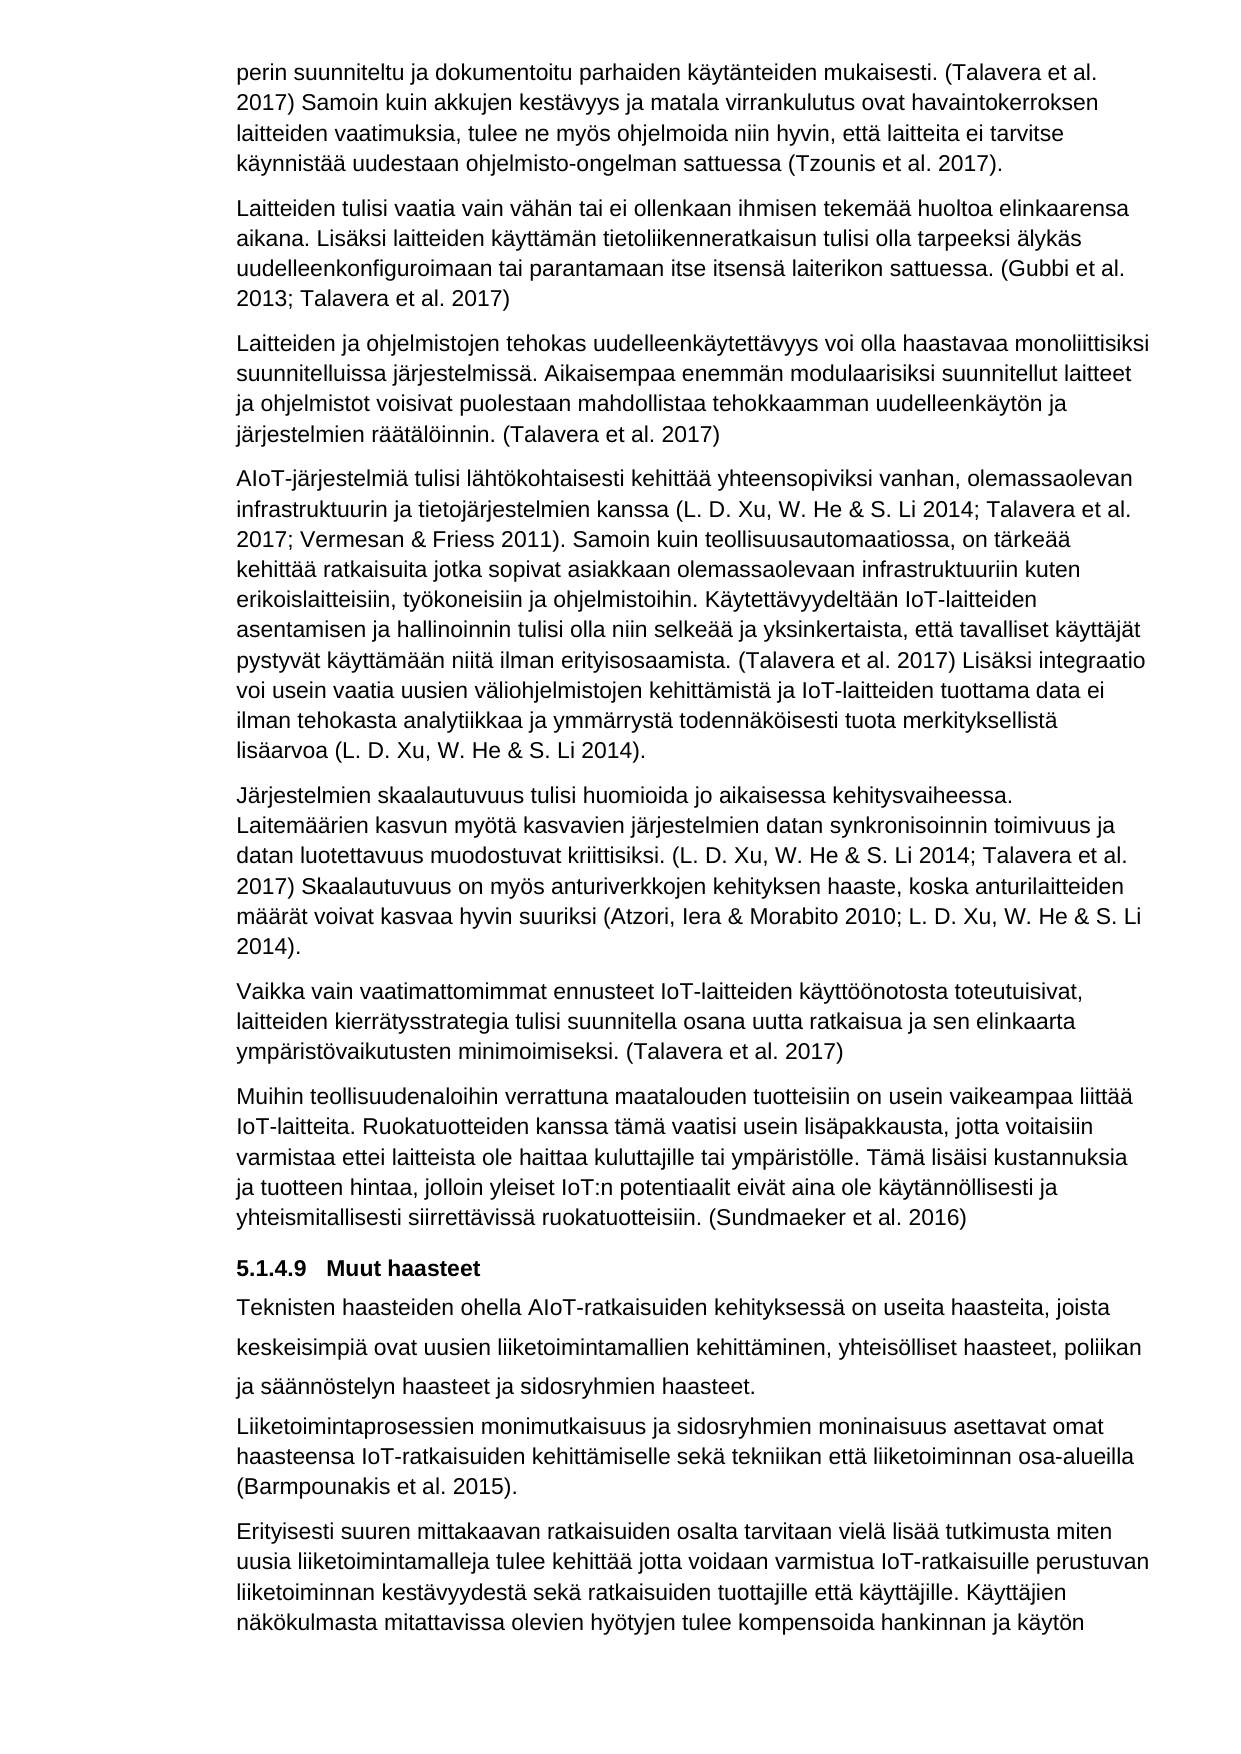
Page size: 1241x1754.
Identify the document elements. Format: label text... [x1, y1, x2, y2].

subtitle Muut haasteet [236, 1255, 1152, 1281]
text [236, 59, 1152, 176]
text Laitteiden ja ohjelmistojen tehokas uudelleenkäytettävyys voi olla haastavaa monoliittisiksi suunnitelluissa järjestelmissä. Aikaisempaa enemmän modulaarisiksi suunnitellut laitteet ja ohjelmistot voisivat puolestaan mahdollistaa tehokkaamman uudelleenkäytön ja järjestelmien räätälöinnin. (Talavera et al. 2017) [236, 330, 1152, 447]
text AIoT-järjestelmiä tulisi lähtökohtaisesti kehittää yhteensopiviksi vanhan, olemassaolevan infrastruktuurin ja tietojärjestelmien kanssa (L. D. Xu, W. He & S. Li 2014; Talavera et al. 2017; Vermesan & Friess 2011). Samoin kuin teollisuusautomaatiossa, on tärkeää kehittää ratkaisuita jotka sopivat asiakkaan olemassaolevaan infrastruktuuriin kuten erikoislaitteisiin, työkoneisiin ja ohjelmistoihin. Käytettävyydeltään IoT-laitteiden asentamisen ja hallinoinnin tulisi olla niin selkeää ja yksinkertaista, että tavalliset käyttäjät pystyvät käyttämään niitä ilman erityisosaamista. (Talavera et al. 2017) Lisäksi integraatio voi usein vaatia uusien väliohjelmistojen kehittämistä ja IoT-laitteiden tuottama data ei ilman tehokasta analytiikkaa ja ymmärrystä todennäköisesti tuota merkityksellistä lisäarvoa (L. D. Xu, W. He & S. Li 2014). [236, 465, 1152, 763]
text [236, 1518, 1152, 1635]
text Liiketoimintaprosessien monimutkaisuus ja sidosryhmien moninaisuus asettavat omat haasteensa IoT-ratkaisuiden kehittämiselle sekä tekniikan että liiketoiminnan osa-alueilla (Barmpounakis et al. 2015). [236, 1413, 1152, 1499]
text Muihin teollisuudenaloihin verrattuna maatalouden tuotteisiin on usein vaikeampaa liittää IoT-laitteita. Ruokatuotteiden kanssa tämä vaatisi usein lisäpakkausta, jotta voitaisiin varmistaa ettei laitteista ole haittaa kuluttajille tai ympäristölle. Tämä lisäisi kustannuksia ja tuotteen hintaa, jolloin yleiset IoT:n potentiaalit eivät aina ole käytännöllisesti ja yhteismitallisesti siirrettävissä ruokatuotteisiin. (Sundmaeker et al. 2016) [236, 1083, 1152, 1230]
text Vaikka vain vaatimattomimmat ennusteet IoT-laitteiden käyttöönotosta toteutuisivat, laitteiden kierrätysstrategia tulisi suunnitella osana uutta ratkaisua ja sen elinkaarta ympäristövaikutusten minimoimiseksi. (Talavera et al. 2017) [236, 978, 1152, 1064]
text Järjestelmien skaalautuvuus tulisi huomioida jo aikaisessa kehitysvaiheessa. Laitemäärien kasvun myötä kasvavien järjestelmien datan synkronisoinnin toimivuus ja datan luotettavuus muodostuvat kriittisiksi. (L. D. Xu, W. He & S. Li 2014; Talavera et al. 2017) Skaalautuvuus on myös anturiverkkojen kehityksen haaste, koska anturilaitteiden määrät voivat kasvaa hyvin suuriksi (Atzori, Iera & Morabito 2010; L. D. Xu, W. He & S. Li 2014). [236, 782, 1152, 959]
text Laitteiden tulisi vaatia vain vähän tai ei ollenkaan ihmisen tekemää huoltoa elinkaarensa aikana. Lisäksi laitteiden käyttämän tietoliikenneratkaisun tulisi olla tarpeeksi älykäs uudelleenkonfiguroimaan tai parantamaan itse itsensä laiterikon sattuessa. (Gubbi et al. 2013; Talavera et al. 2017) [236, 194, 1152, 311]
